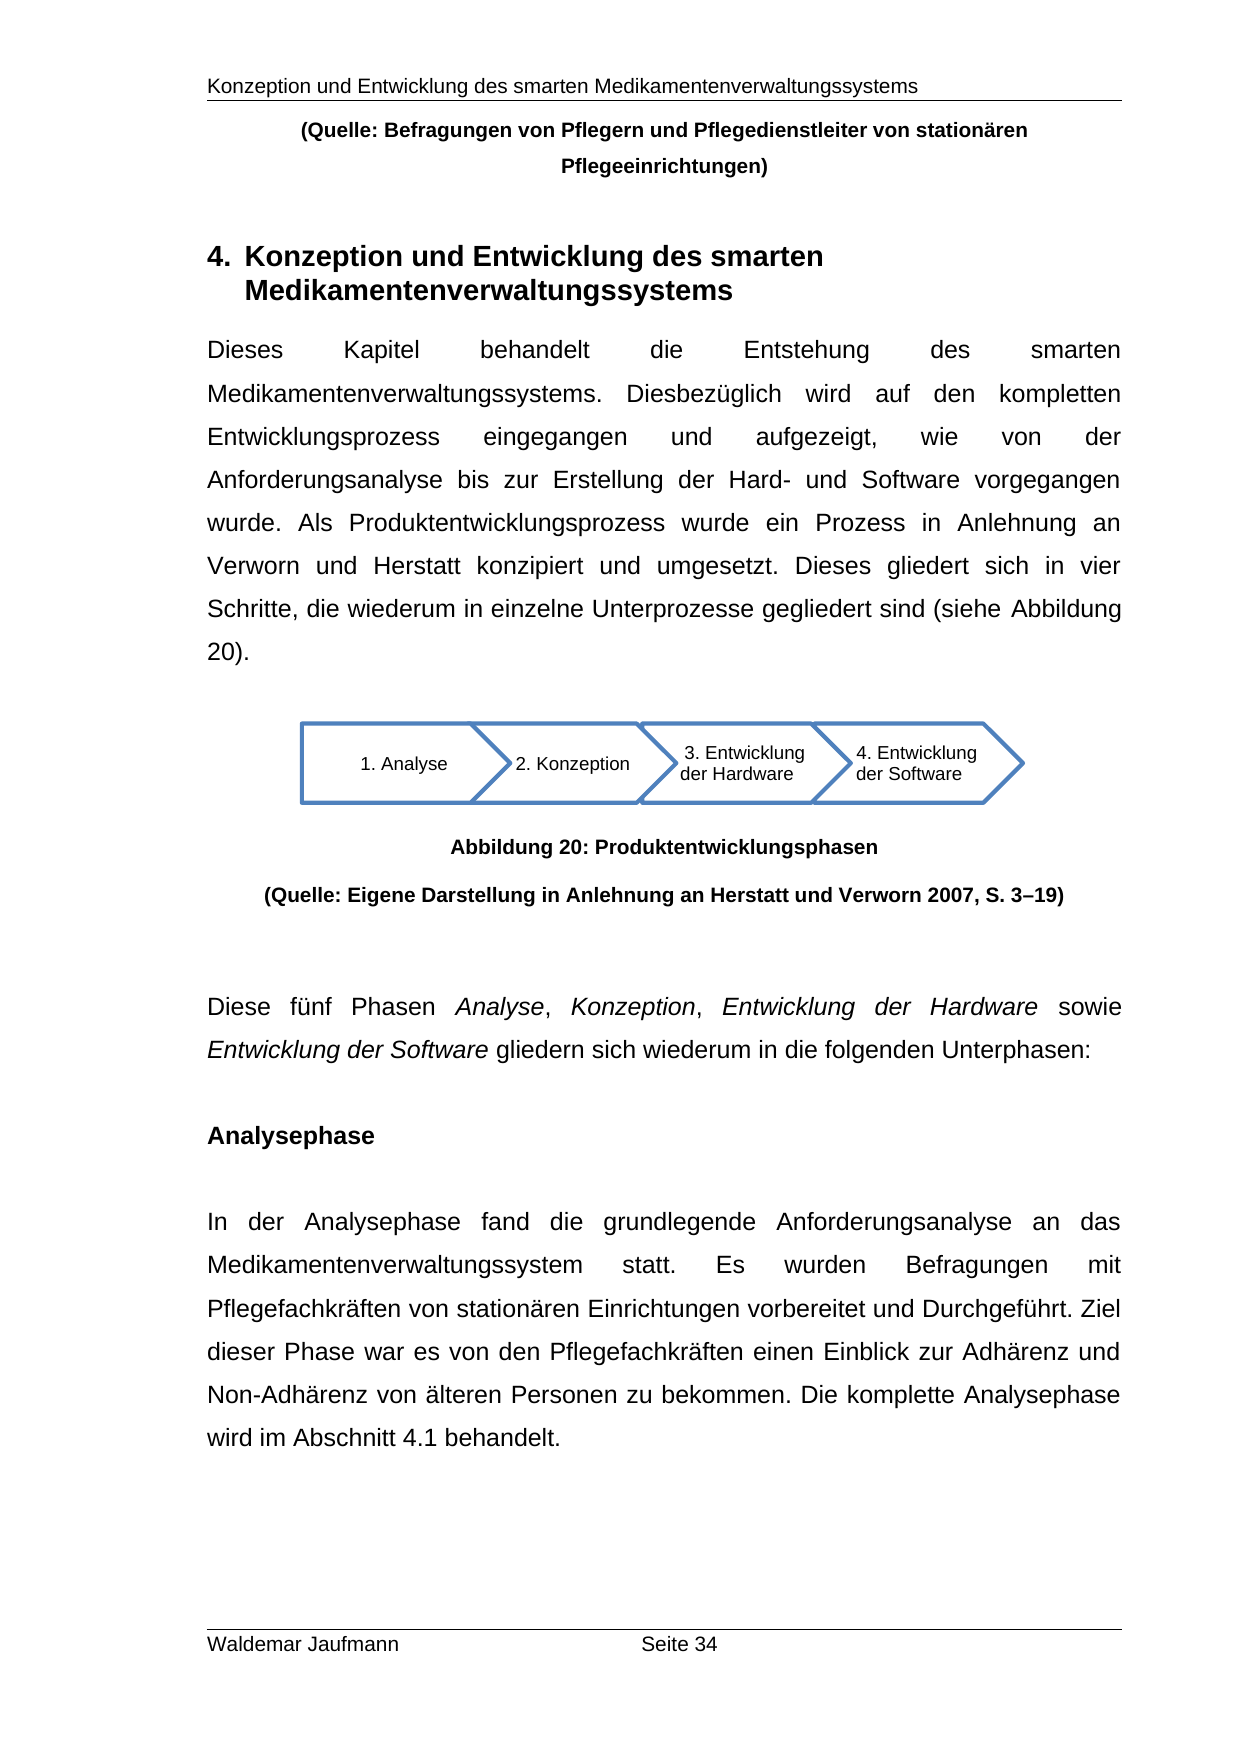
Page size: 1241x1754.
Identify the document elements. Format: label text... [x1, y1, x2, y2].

text Analysephase [207, 1121, 1122, 1150]
text Diese fünf Phasen Analyse, Konzeption, Entwicklung der Hardware sowie Entwicklung der Software gliedern sich wiederum in die folgenden Unterphasen: [207, 992, 1122, 1064]
subtitle Konzeption und Entwicklung des smarten Medikamentenverwaltungssystems [207, 240, 1122, 307]
text Dieses Kapitel behandelt die Entstehung des smarten Medikamentenverwaltungssystems. Diesbezüglich wird auf den kompletten Entwicklungsprozess eingegangen und aufgezeigt, wie von der Anforderungsanalyse bis zur Erstellung der Hard- und Software vorgegangen wurde. Als Produktentwicklungsprozess wurde ein Prozess in Anlehnung an Verworn und Herstatt konzipiert und umgesetzt. Dieses gliedert sich in vier Schritte, die wiederum in einzelne Unterprozesse gegliedert sind (siehe Abbildung 20). [207, 335, 1122, 666]
text (Quelle: Befragungen von Pflegern und Pflegedienstleiter von stationären Pflegeeinrichtungen) [207, 118, 1122, 178]
text In der Analysephase fand die grundlegende Anforderungsanalyse an das Medikamentenverwaltungssystem statt. Es wurden Befragungen mit Pflegefachkräften von stationären Einrichtungen vorbereitet und Durchgeführt. Ziel dieser Phase war es von den Pflegefachkräften einen Einblick zur Adhärenz und Non-Adhärenz von älteren Personen zu bekommen. Die komplette Analysephase wird im Abschnitt 4.1 behandelt. [207, 1207, 1122, 1452]
